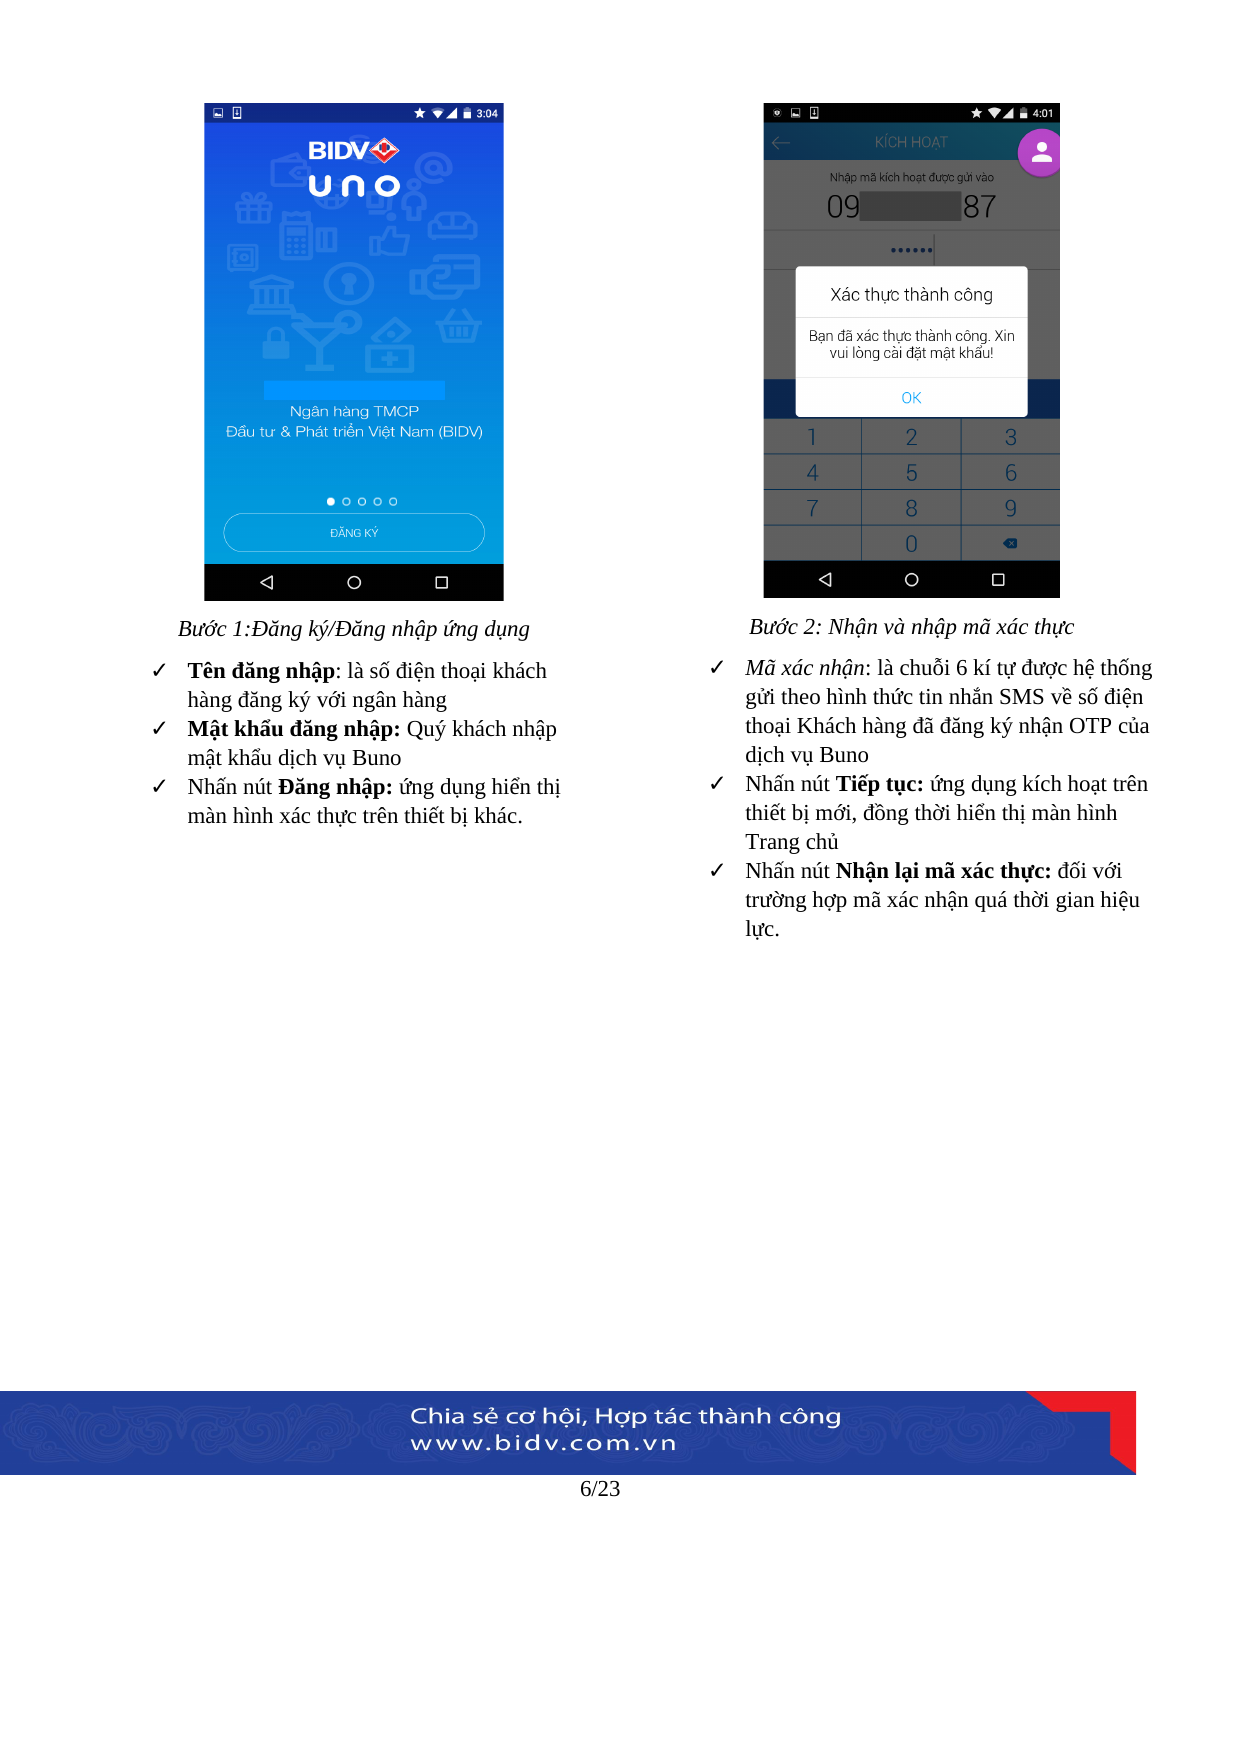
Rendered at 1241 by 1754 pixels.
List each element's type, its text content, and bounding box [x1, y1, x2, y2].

picture [0, 1391, 1137, 1475]
list Nhấn nút Đăng nhập: ứng dụng hiển thị màn hình xác thực trên thiết bị khác. [150, 773, 595, 828]
picture [763, 103, 1060, 598]
picture [328, 498, 334, 505]
picture [204, 565, 504, 601]
list Mã xác nhận: là chuỗi 6 kí tự được hệ thống gửi theo hình thức tin nhắn SMS về số điện thoại Khách hàng đã đăng ký nhận OTP của dịch vụ Buno [708, 654, 1153, 768]
text Bước 2: Nhận và nhập mã xác thực [670, 613, 1153, 639]
list Mật khẩu đăng nhập: Quý khách nhập mật khẩu dịch vụ Buno [150, 715, 595, 770]
picture [204, 103, 504, 450]
list Tên đăng nhập: là số điện thoại khách hàng đăng ký với ngân hàng [150, 657, 595, 712]
text Bước 1:Đăng ký/Đăng nhập ứng dụng [112, 615, 595, 642]
list Nhấn nút Tiếp tục: ứng dụng kích hoạt trên thiết bị mới, đồng thời hiển thị màn hình Trang chủ [708, 770, 1153, 854]
list Nhấn nút Nhận lại mã xác thực: đối với trường hợp mã xác nhận quá thời gian hiệu lực. [708, 857, 1153, 942]
